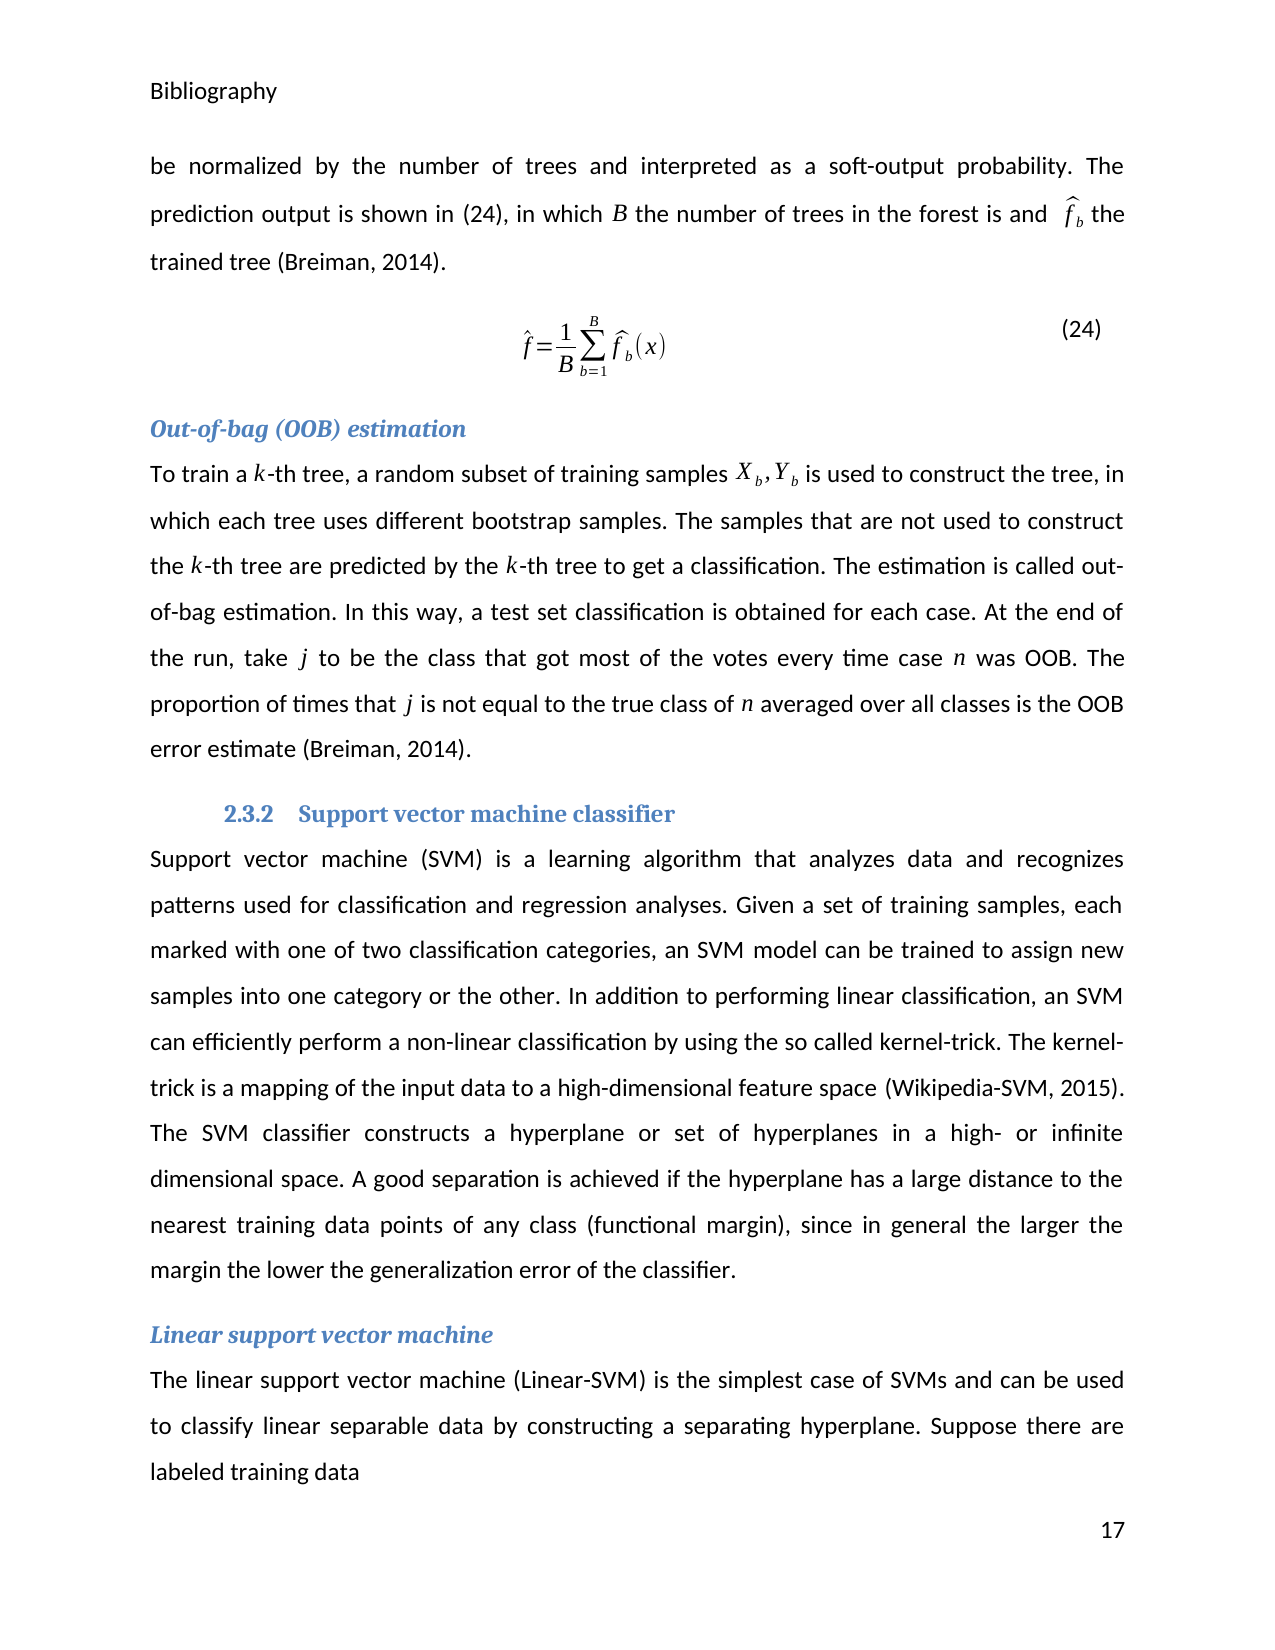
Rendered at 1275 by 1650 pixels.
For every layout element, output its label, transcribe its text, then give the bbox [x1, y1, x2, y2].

table_header [139, 313, 1050, 394]
text The linear support vector machine (Linear-SVM) is the simplest case of SVMs and can be used to classify linear separable data by constructing a separating hyperplane. Suppose there are labeled training data [150, 1364, 1125, 1486]
text Support vector machine (SVM) is a learning algorithm that analyzes data and recognizes patterns used for classification and regression analyses. Given a set of training samples, each marked with one of two classification categories, an SVM model can be trained to assign new samples into one category or the other. In addition to performing linear classification, an SVM can efficiently perform a non-linear classification by using the so called kernel-trick. The kernel-trick is a mapping of the input data to a high-dimensional feature space . The SVM classifier constructs a hyperplane or set of hyperplanes in a high- or infinite dimensional space. A good separation is achieved if the hyperplane has a large distance to the nearest training data points of any class (functional margin), since in general the larger the margin the lower the generalization error of the classifier. [150, 843, 1125, 1285]
subtitle Linear support vector machine [150, 1321, 1125, 1350]
text To train a -th tree, a random subset of training samples is used to construct the tree, in which each tree uses different bootstrap samples. The samples that are not used to construct the -th tree are predicted by the -th tree to get a classification. The estimation is called out-of-bag estimation. In this way, a test set classification is obtained for each case. At the end of the run, take to be the class that got most of the votes every time case was OOB. The proportion of times that is not equal to the true class of averaged over all classes is the OOB error estimate . [150, 458, 1125, 764]
subtitle Out-of-bag (OOB) estimation [150, 415, 1125, 444]
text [150, 150, 1125, 277]
table_header (24) [1050, 313, 1136, 394]
subtitle Support vector machine classifier [224, 800, 1125, 829]
